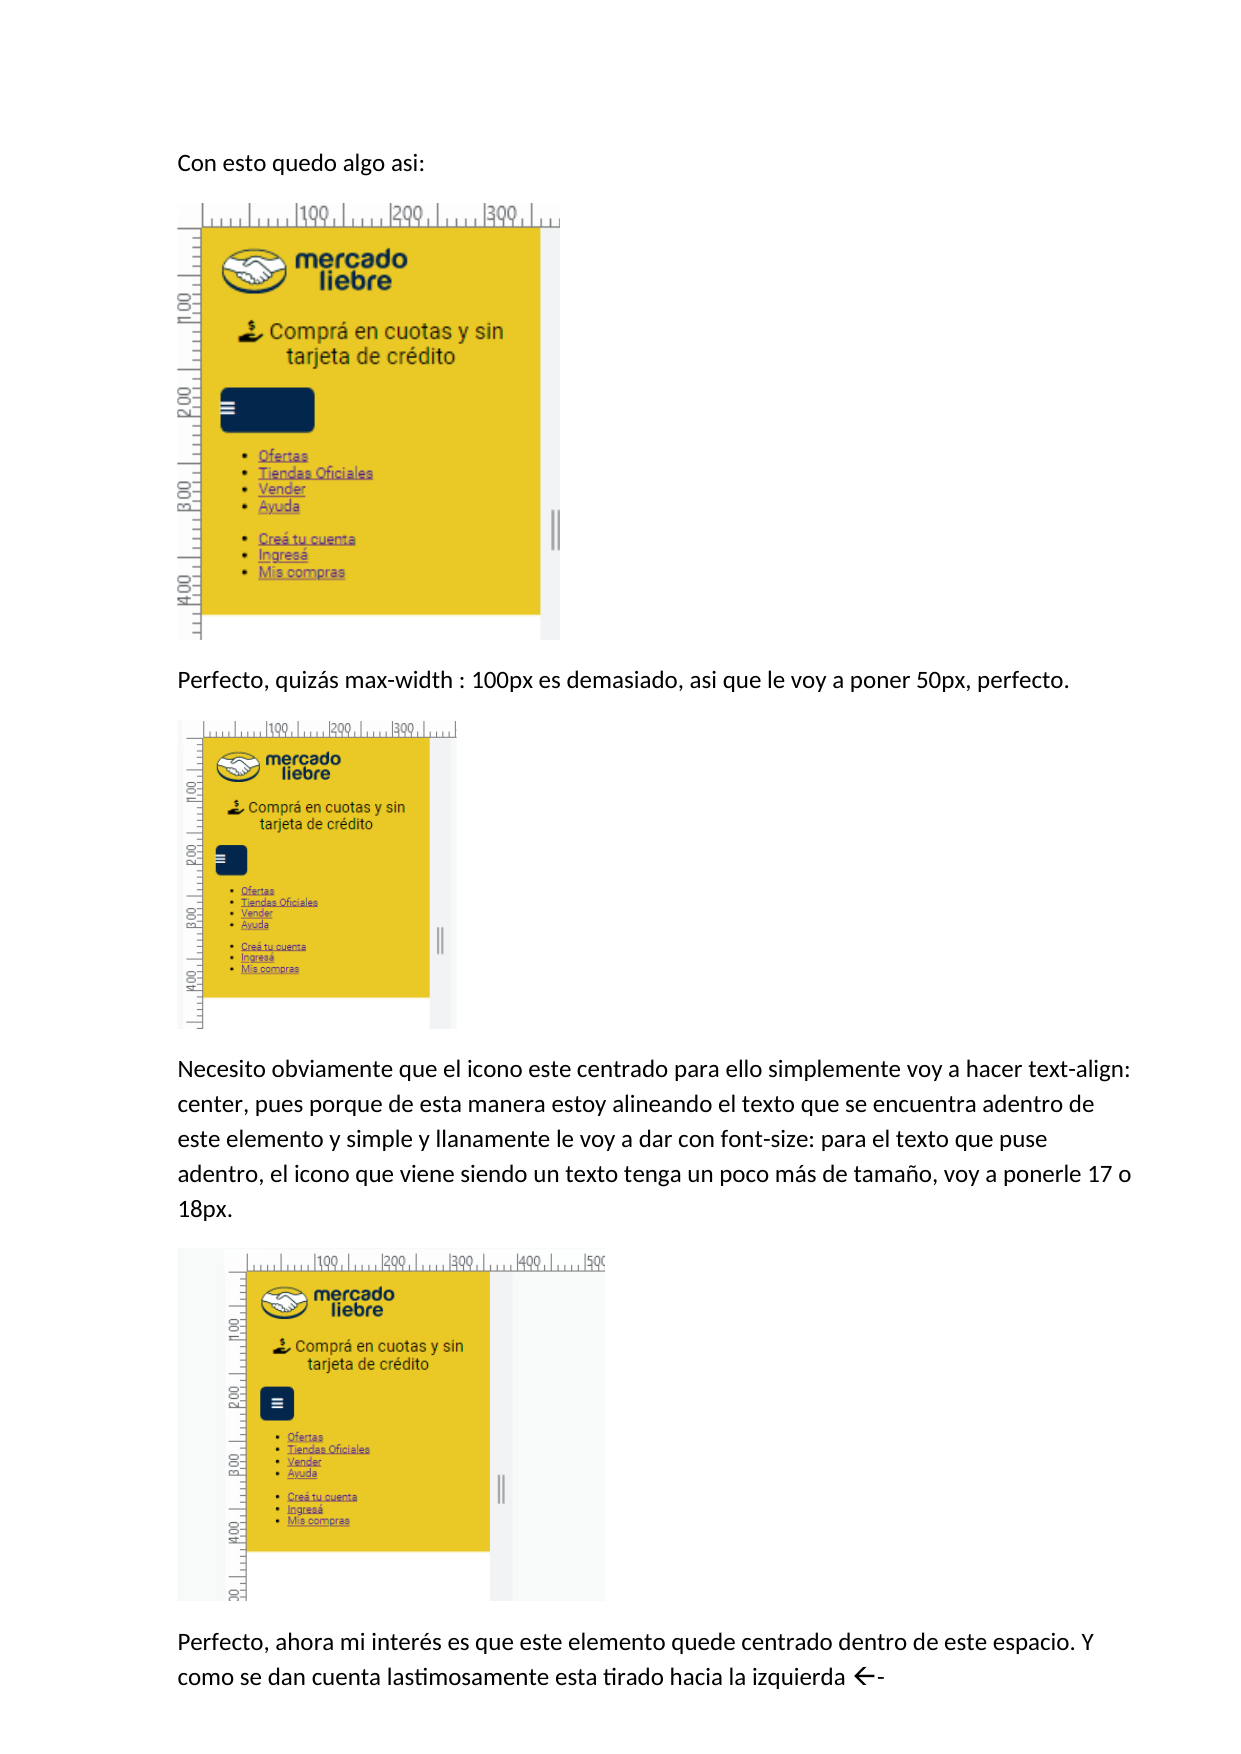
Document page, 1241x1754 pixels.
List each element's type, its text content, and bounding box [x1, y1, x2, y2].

picture [177, 1248, 605, 1601]
text Necesito obviamente que el icono este centrado para ello simplemente voy a hacer text-align: center, pues porque de esta manera estoy alineando el texto que se encuentra adentro de este elemento y simple y llanamente le voy a dar con font-size: para el texto que puse adentro, el icono que viene siendo un texto tenga un poco más de tamaño, voy a ponerle 17 o 18px. [177, 1053, 1137, 1224]
text Perfecto, quizás max-width : 100px es demasiado, asi que le voy a poner 50px, perfecto. [177, 664, 1137, 695]
picture [177, 720, 457, 1029]
picture [177, 203, 560, 640]
text Perfecto, ahora mi interés es que este elemento quede centrado dentro de este espacio. Y como se dan cuenta lastimosamente esta tirado hacia la izquierda - [177, 1626, 1137, 1691]
text Con esto quedo algo asi: [177, 148, 1137, 178]
